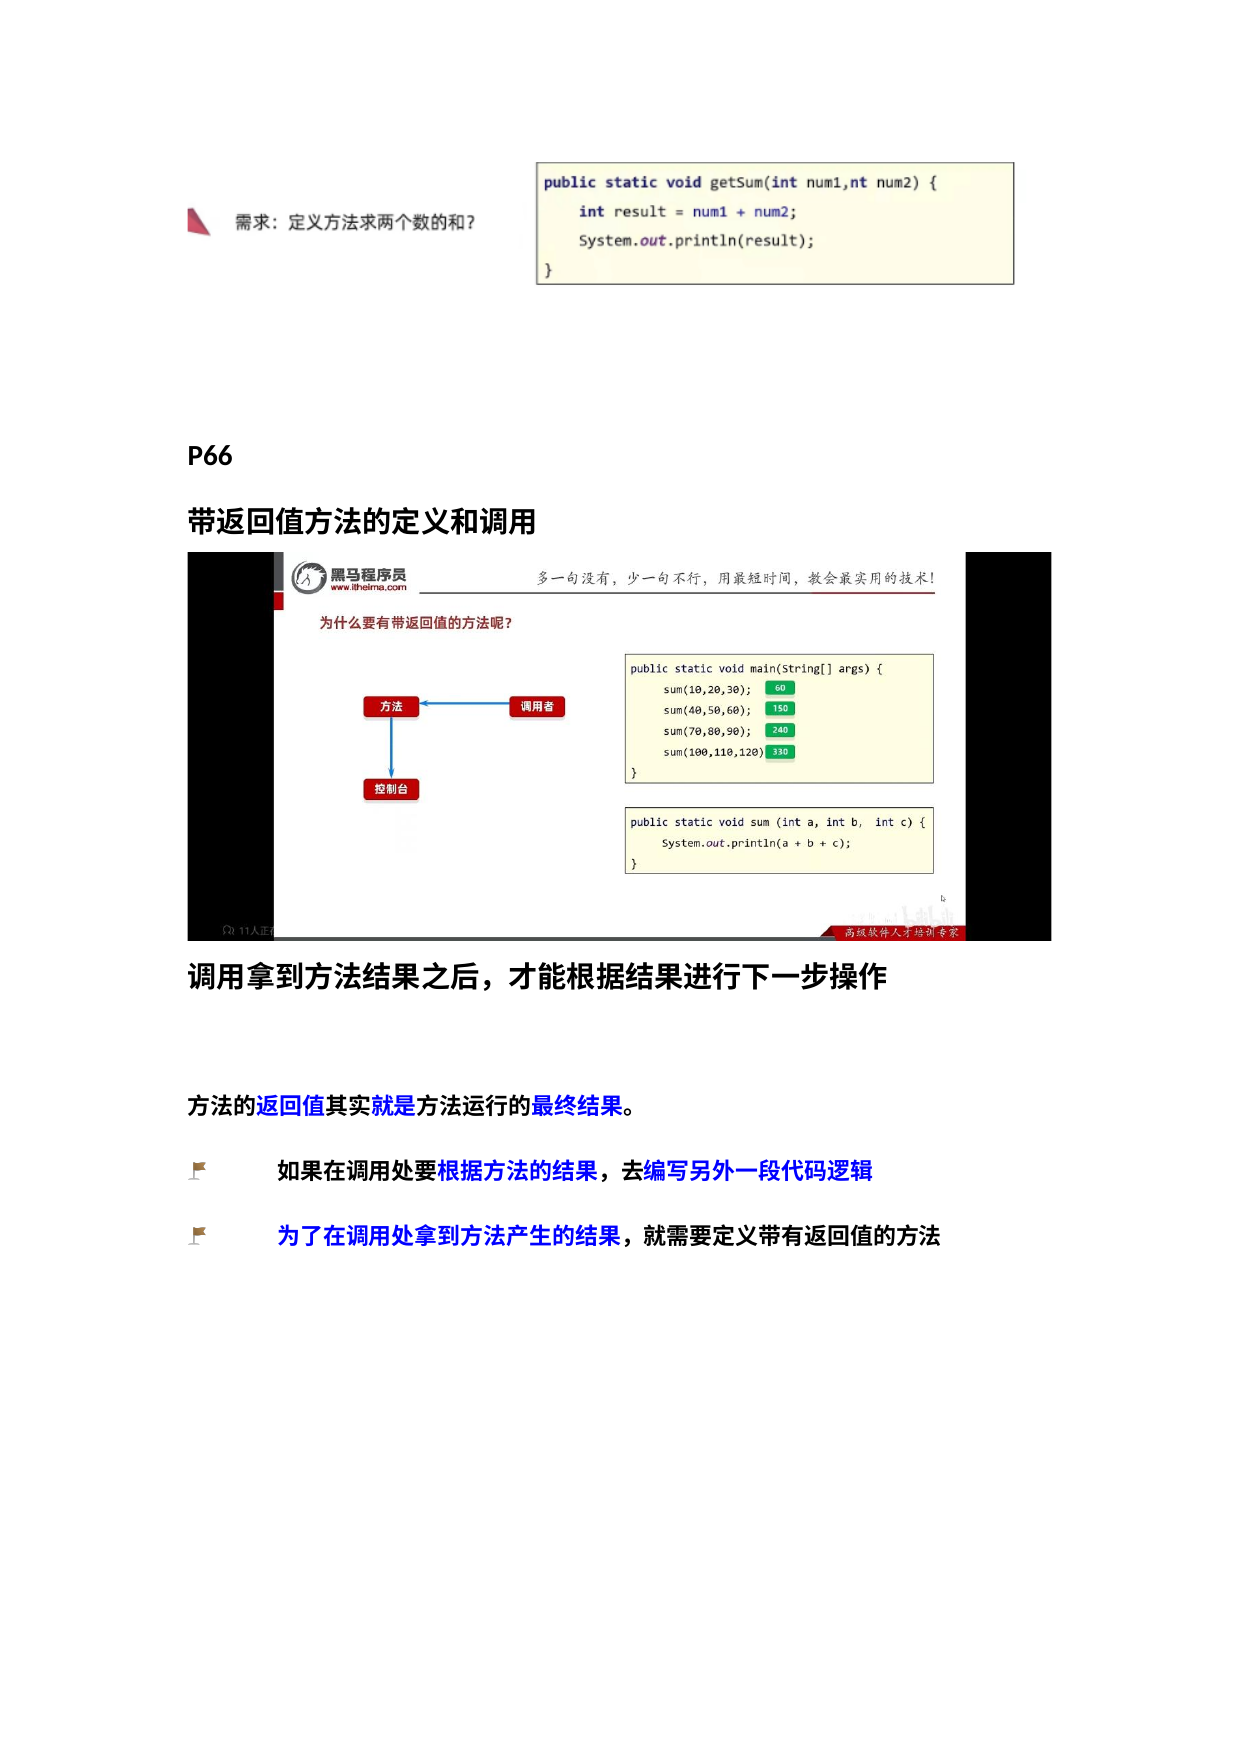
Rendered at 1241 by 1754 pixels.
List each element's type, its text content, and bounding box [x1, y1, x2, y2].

list 调用拿到方法结果之后，才能根据结果进行下一步操作 [187, 942, 1053, 1007]
picture [188, 1227, 206, 1245]
picture [187, 552, 1052, 941]
list P66 [187, 422, 1053, 487]
list 方法的返回值其实就是方法运行的最终结果。 [187, 1072, 1053, 1137]
picture [187, 162, 1027, 304]
picture [188, 1162, 206, 1180]
list 为了在调用处拿到方法产生的结果，就需要定义带有返回值的方法 [187, 1202, 1053, 1267]
list 如果在调用处要根据方法的结果，去编写另外一段代码逻辑 [187, 1137, 1053, 1202]
list 带返回值方法的定义和调用 [187, 487, 1053, 552]
